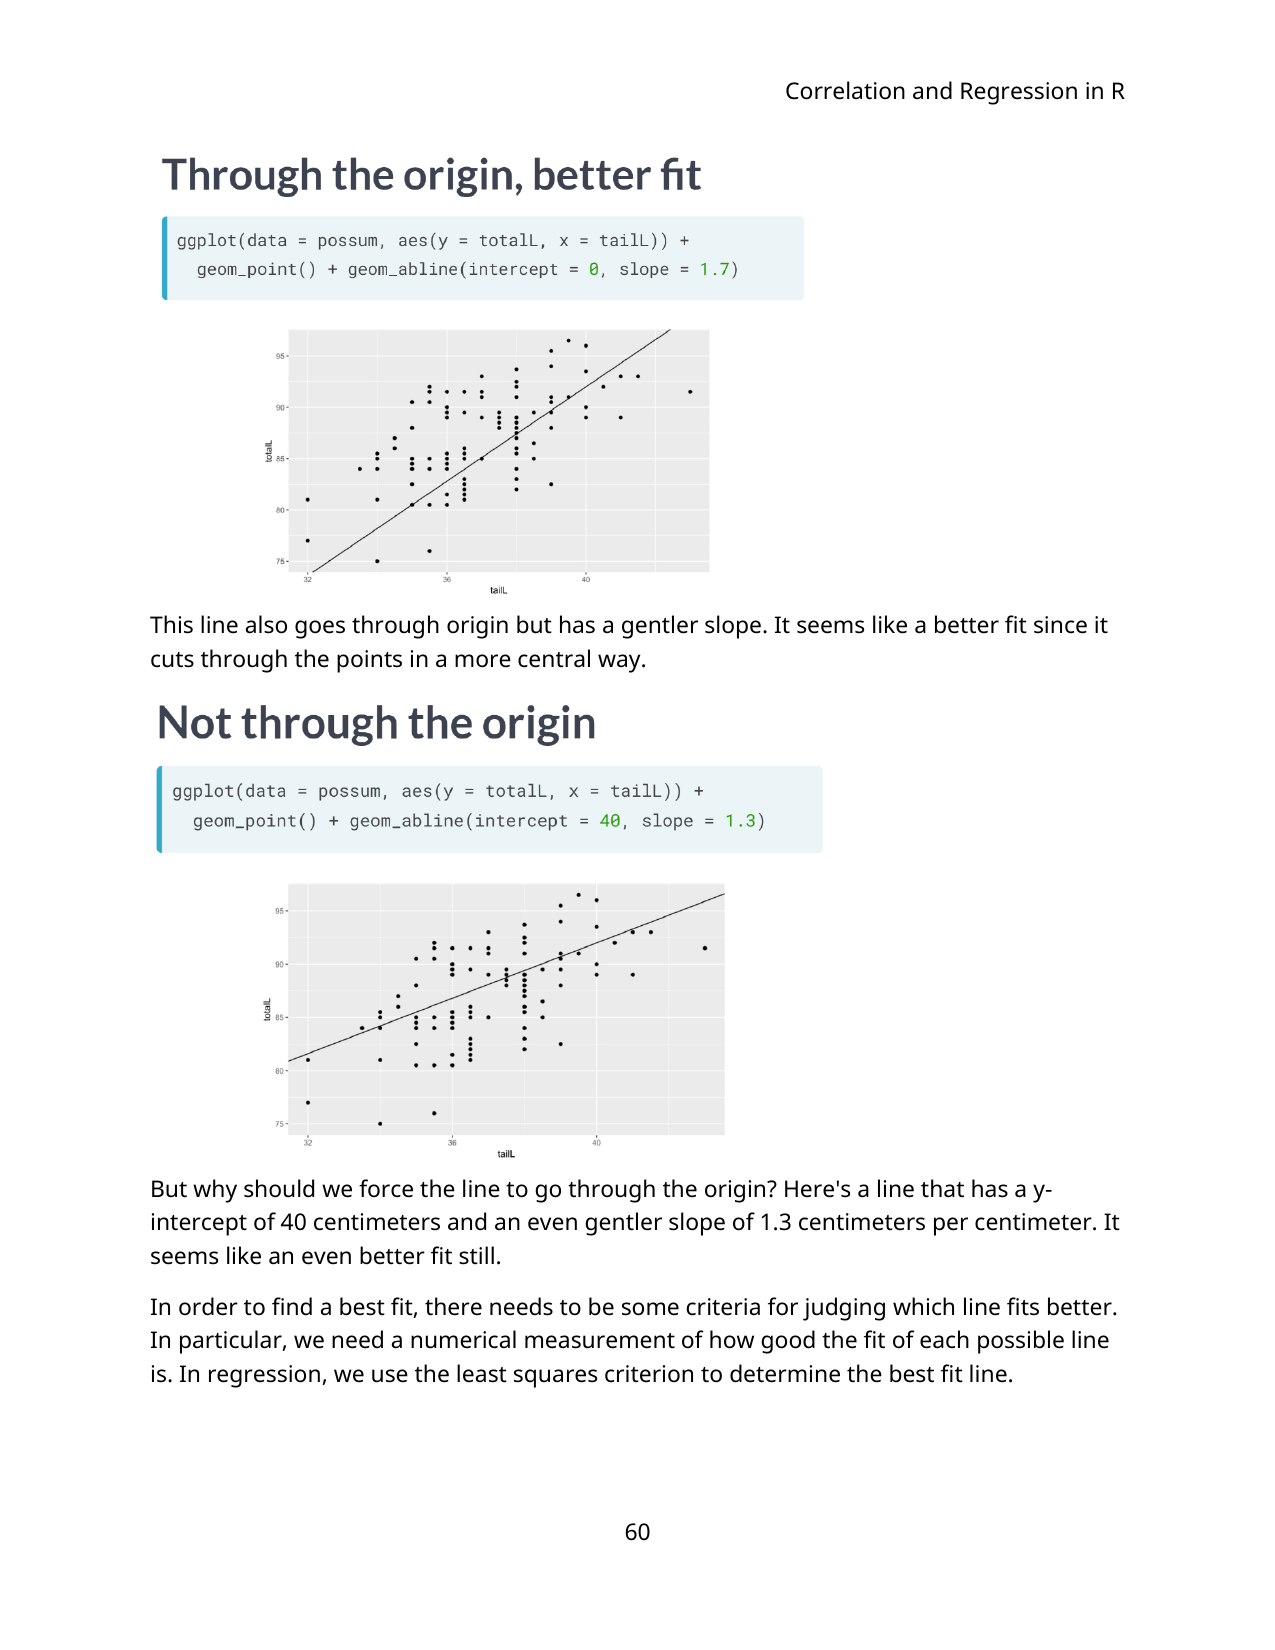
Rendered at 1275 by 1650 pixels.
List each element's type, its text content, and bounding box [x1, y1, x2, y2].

picture [150, 150, 806, 607]
text In order to find a best fit, there needs to be some criteria for judging which line fits better. In particular, we need a numerical measurement of how good the fit of each possible line is. In regression, we use the least squares criterion to determine the best fit line. [150, 1291, 1125, 1389]
picture [150, 693, 825, 1171]
